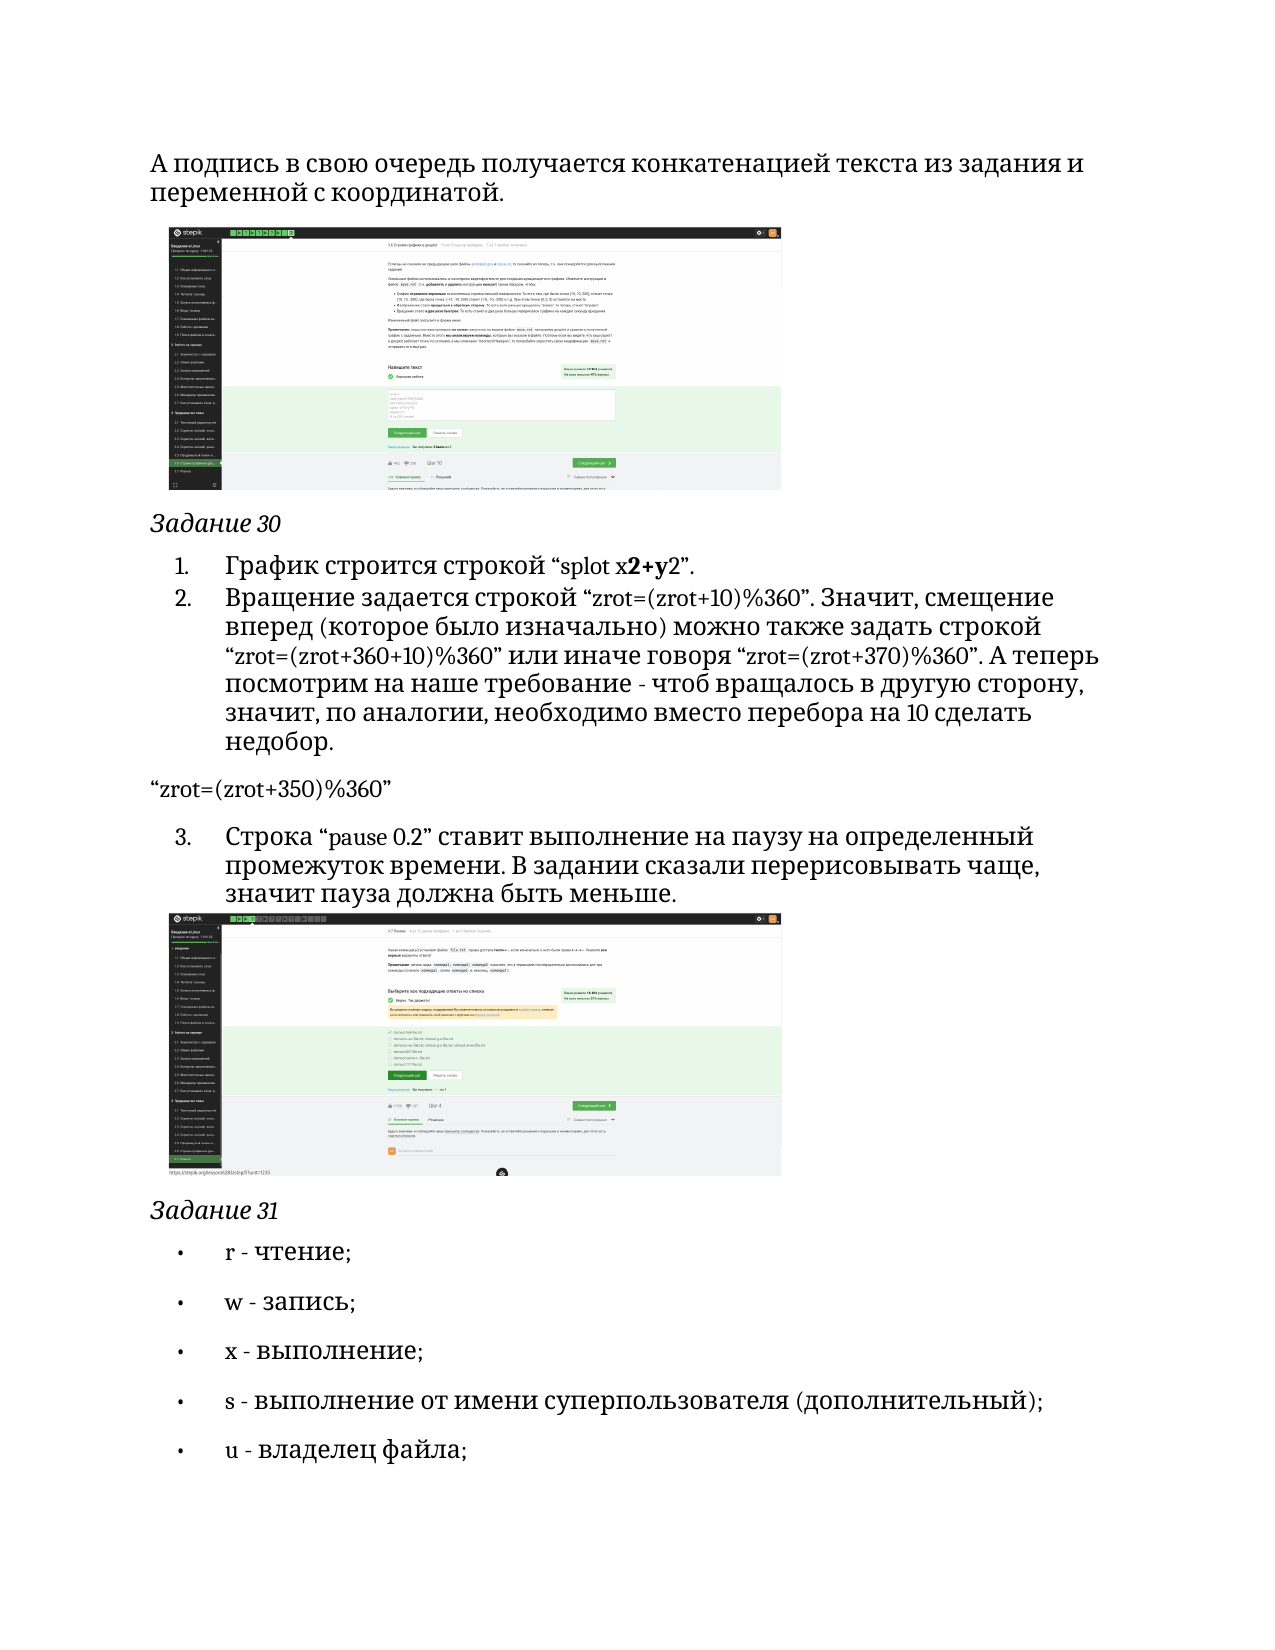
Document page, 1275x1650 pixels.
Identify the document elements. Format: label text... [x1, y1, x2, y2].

list r - чтение; [175, 1238, 1125, 1267]
list Вращение задается строкой “zrot=(zrot+10)%360”. Значит, смещение вперед (которое было изначально) можно также задать строкой “zrot=(zrot+360+10)%360” или иначе говоря “zrot=(zrot+370)%360”. А теперь посмотрим на наше требование - чтоб вращалось в другую сторону, значит, по аналогии, необходимо вместо перебора на 10 сделать недобор. [175, 584, 1125, 757]
list x - выполнение; [175, 1337, 1125, 1366]
picture [168, 226, 782, 490]
text Задание 31 [150, 1197, 1125, 1226]
text Задание 30 [150, 510, 1125, 539]
list u - владелец файла; [175, 1436, 1125, 1465]
list w - запись; [175, 1288, 1125, 1316]
text “zrot=(zrot+350)%360” [150, 775, 1125, 804]
list s - выполнение от имени суперпользователя (дополнительный); [175, 1387, 1125, 1416]
list Строка “pause 0.2” ставит выполнение на паузу на определенный промежуток времени. В задании сказали перерисовывать чаще, значит пауза должна быть меньше. [175, 823, 1125, 909]
text А подпись в свою очередь получается конкатенацией текста из задания и переменной с координатой. [150, 150, 1125, 207]
list График строится строкой “splot x2+y2”. [175, 552, 1125, 580]
picture [168, 912, 782, 1176]
